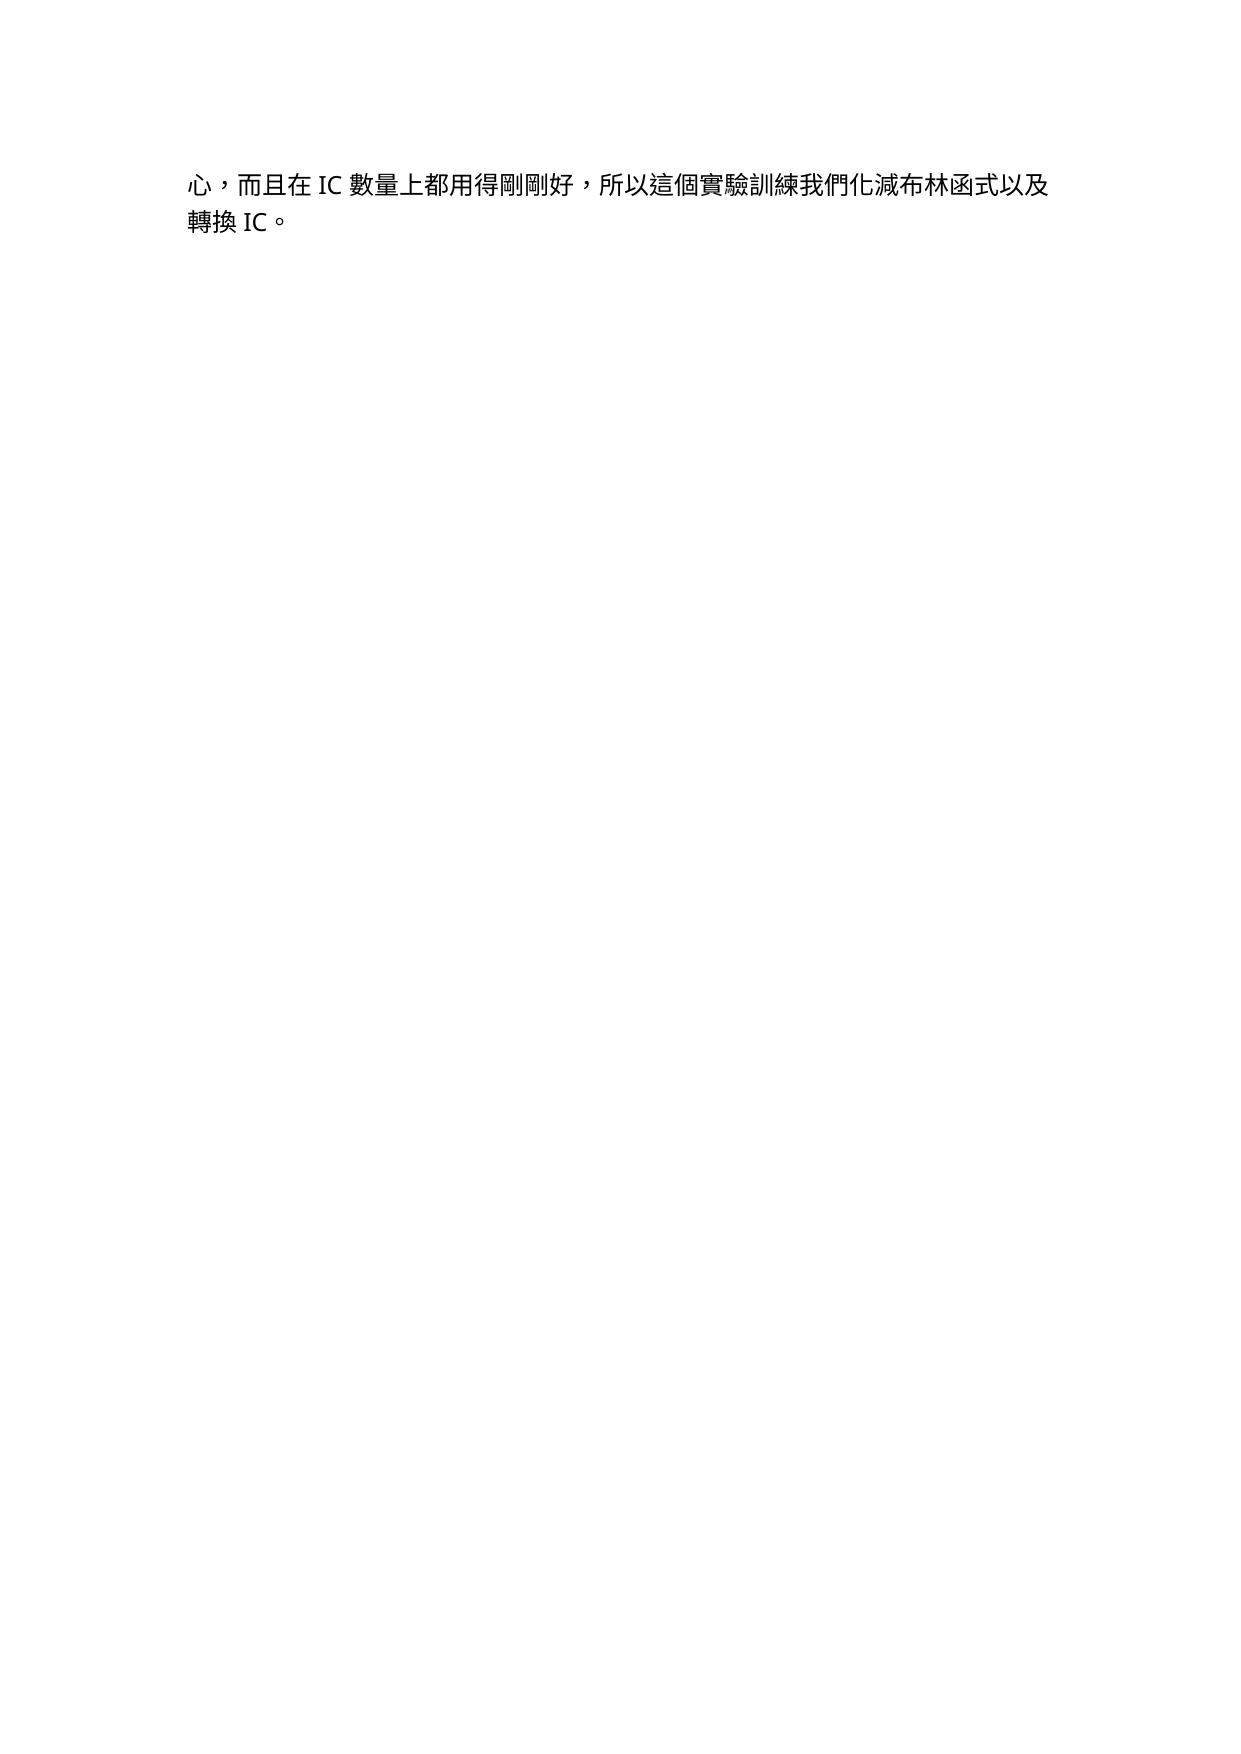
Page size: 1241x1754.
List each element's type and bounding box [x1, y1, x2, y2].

text [187, 164, 1053, 239]
